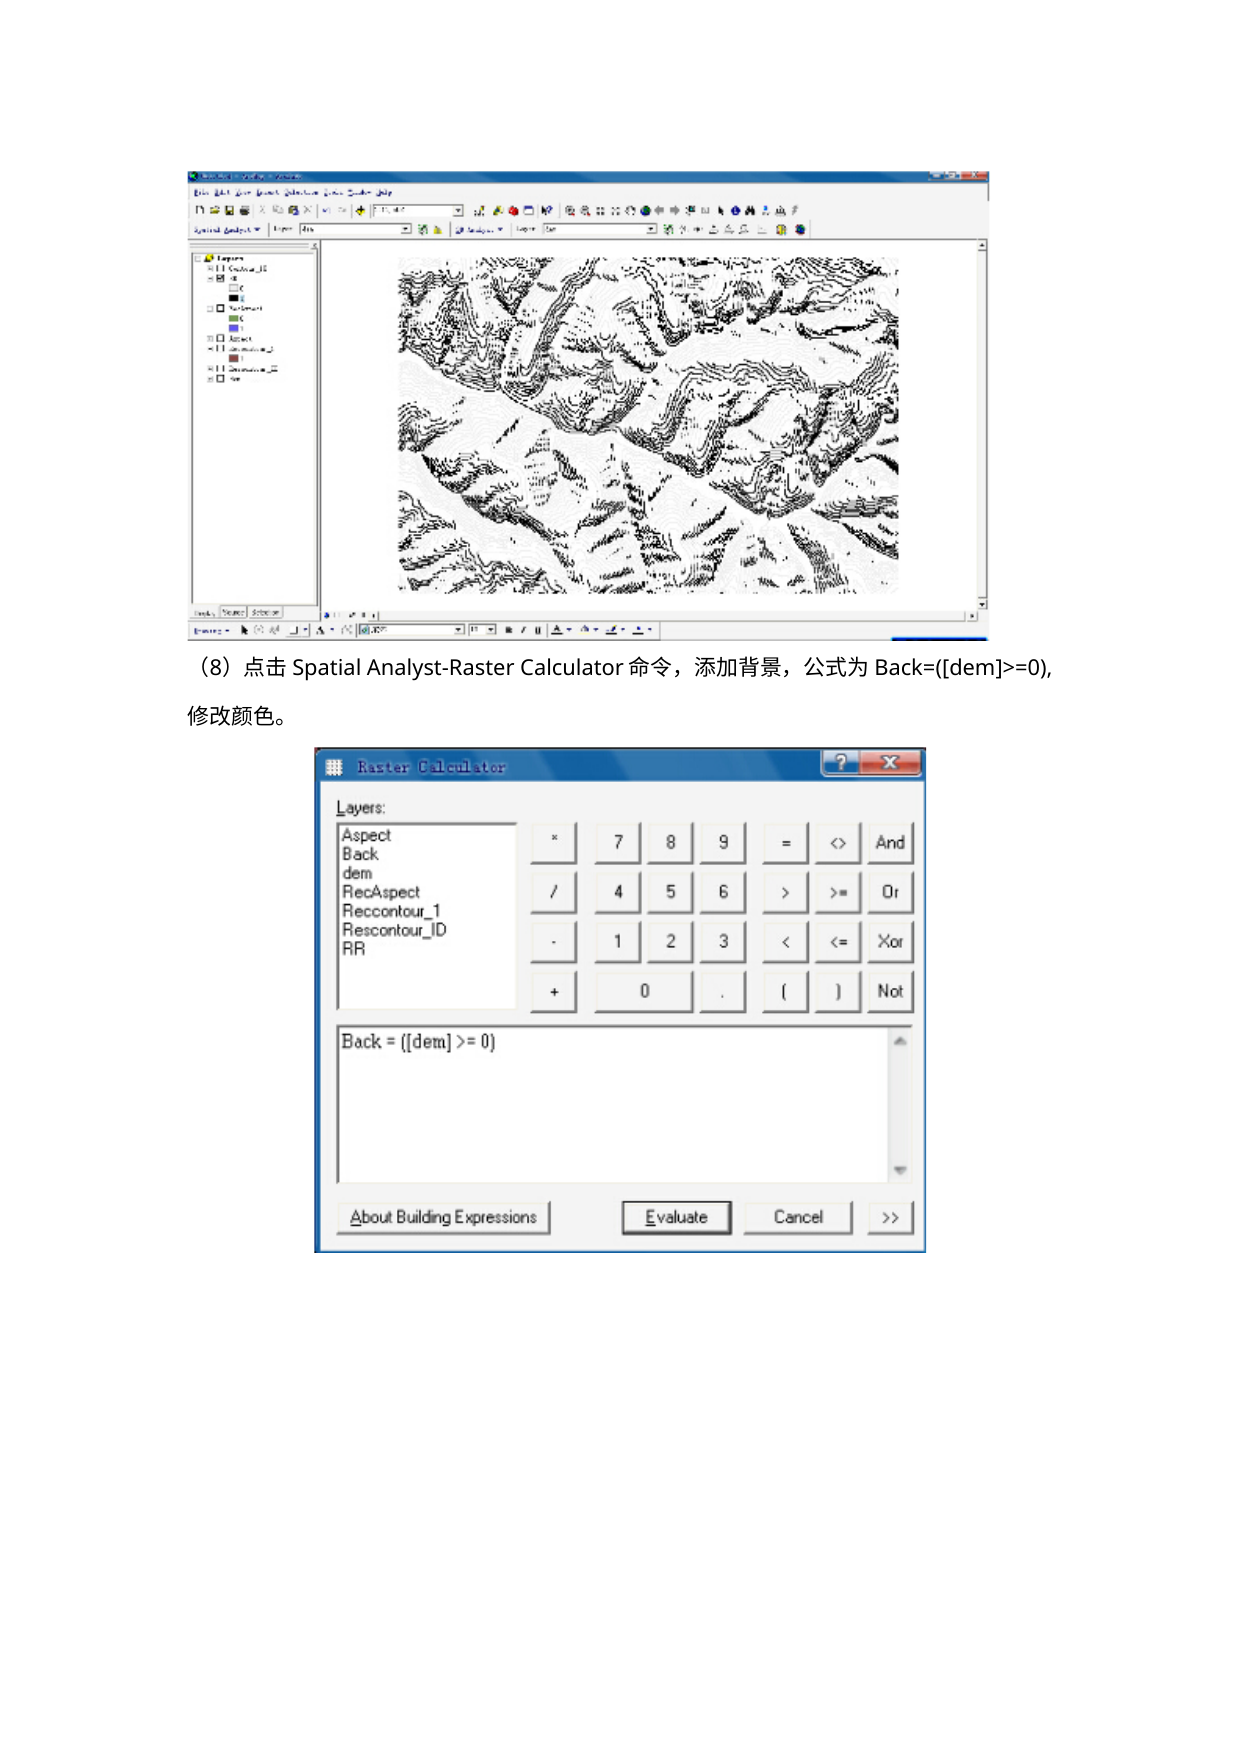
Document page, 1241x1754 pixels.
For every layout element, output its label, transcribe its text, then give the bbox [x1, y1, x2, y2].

picture [187, 170, 991, 641]
picture [313, 746, 927, 1253]
text （8）点击Spatial Analyst-Raster Calculator命令，添加背景，公式为Back=([dem]>=0),修改颜色。 [187, 649, 1053, 731]
